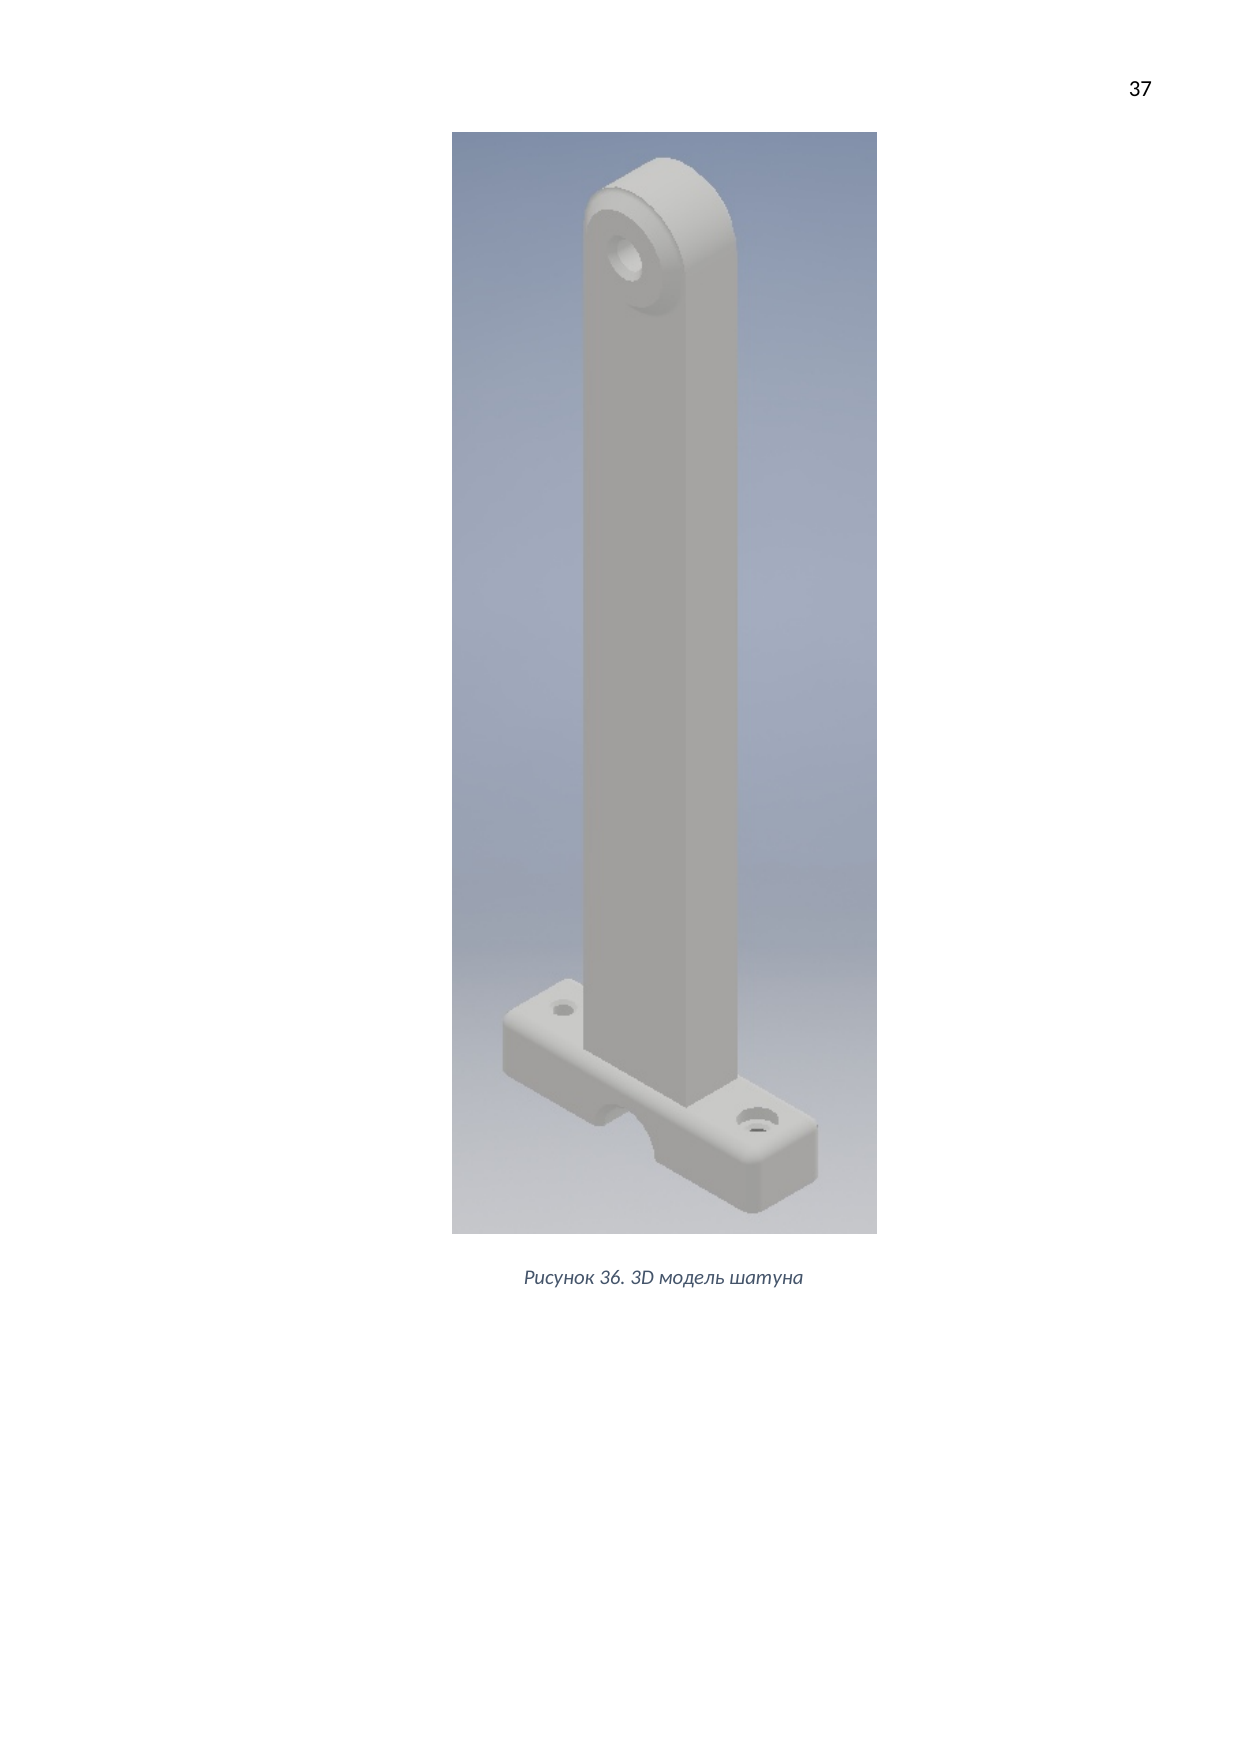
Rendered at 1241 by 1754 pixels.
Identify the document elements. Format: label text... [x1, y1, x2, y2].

text Рисунок 36. 3D модель шатуна [177, 1264, 1152, 1289]
picture [452, 132, 877, 1234]
